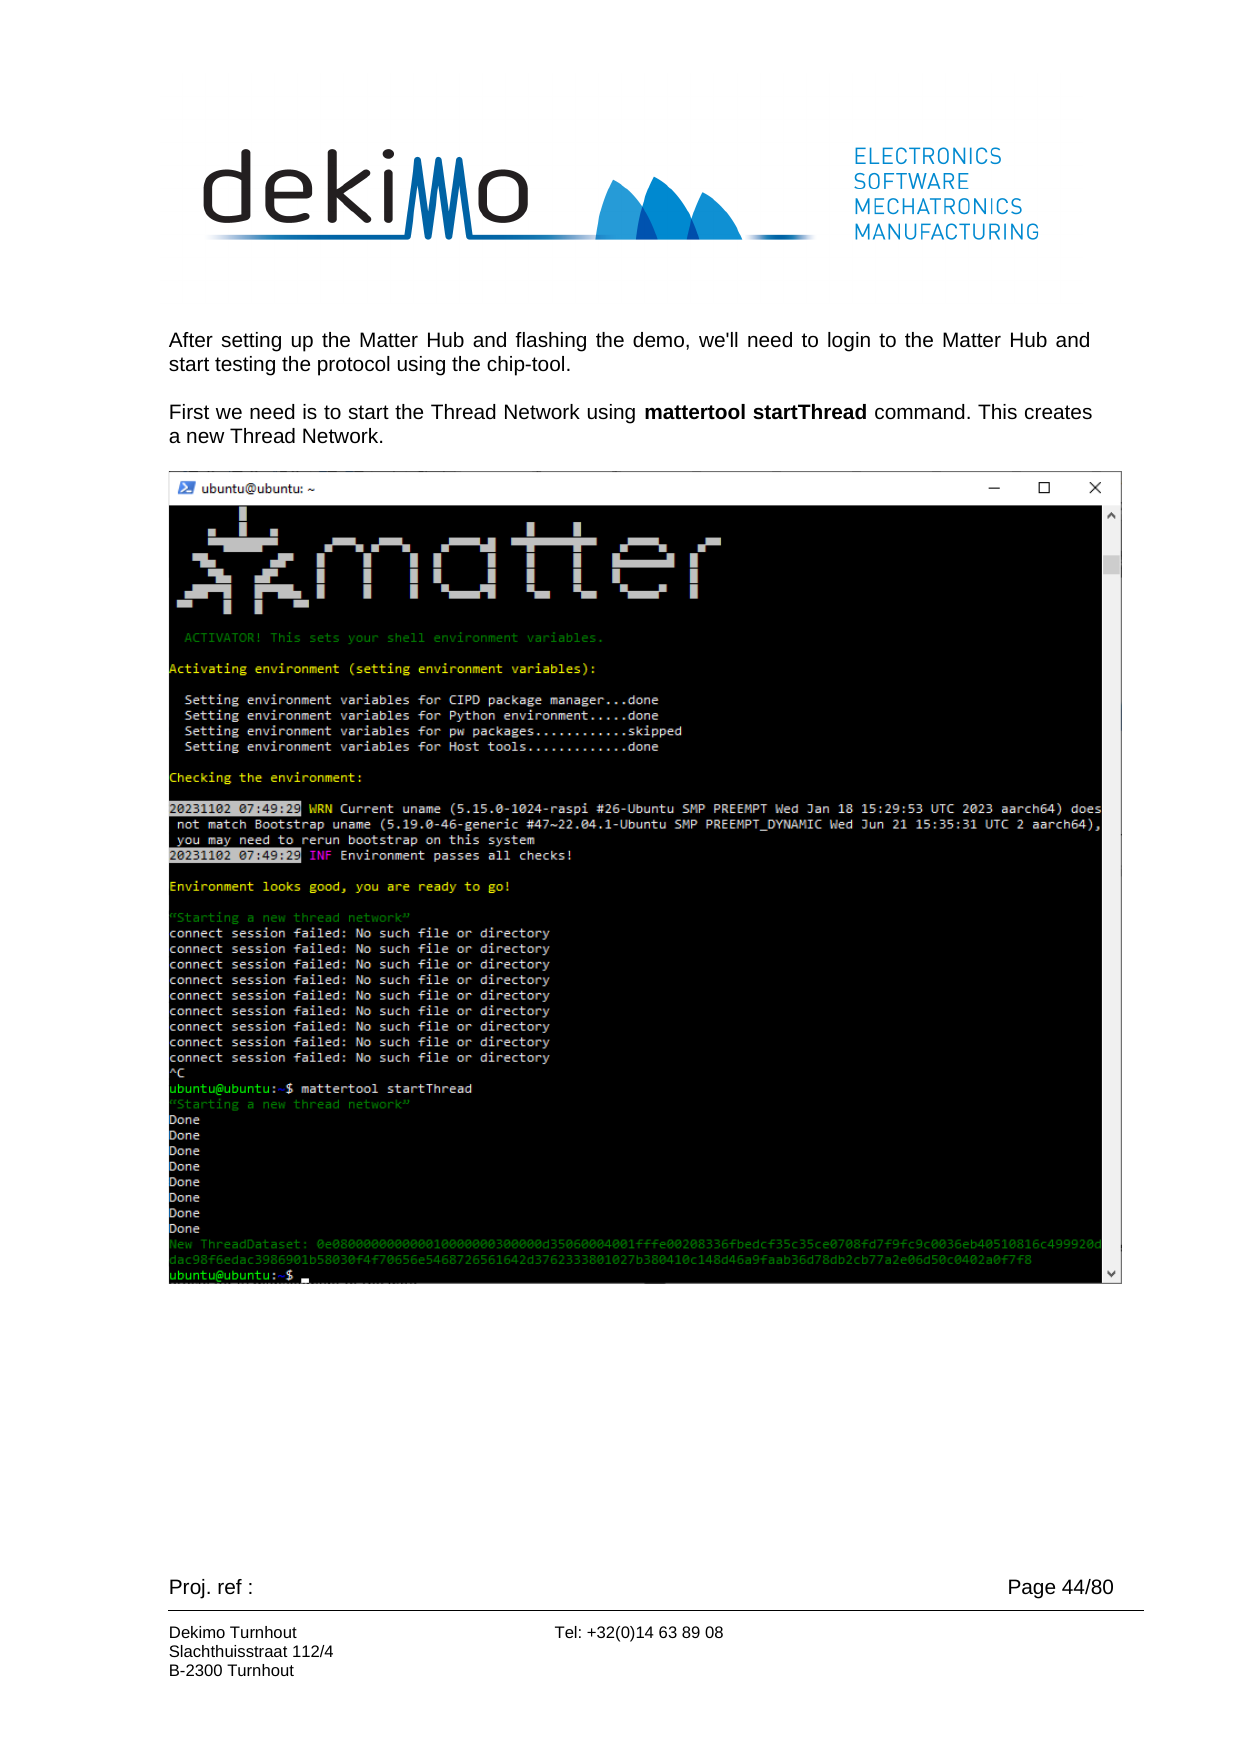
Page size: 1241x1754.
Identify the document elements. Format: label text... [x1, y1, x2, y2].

picture [168, 471, 1122, 1284]
text After setting up the Matter Hub and flashing the demo, we'll need to login to the Matter Hub and start testing the protocol using the chip-tool. [169, 328, 1093, 376]
picture [159, 73, 1083, 304]
text First we need is to start the Thread Network using mattertool startThread command. This creates a new Thread Network. [169, 399, 1093, 447]
